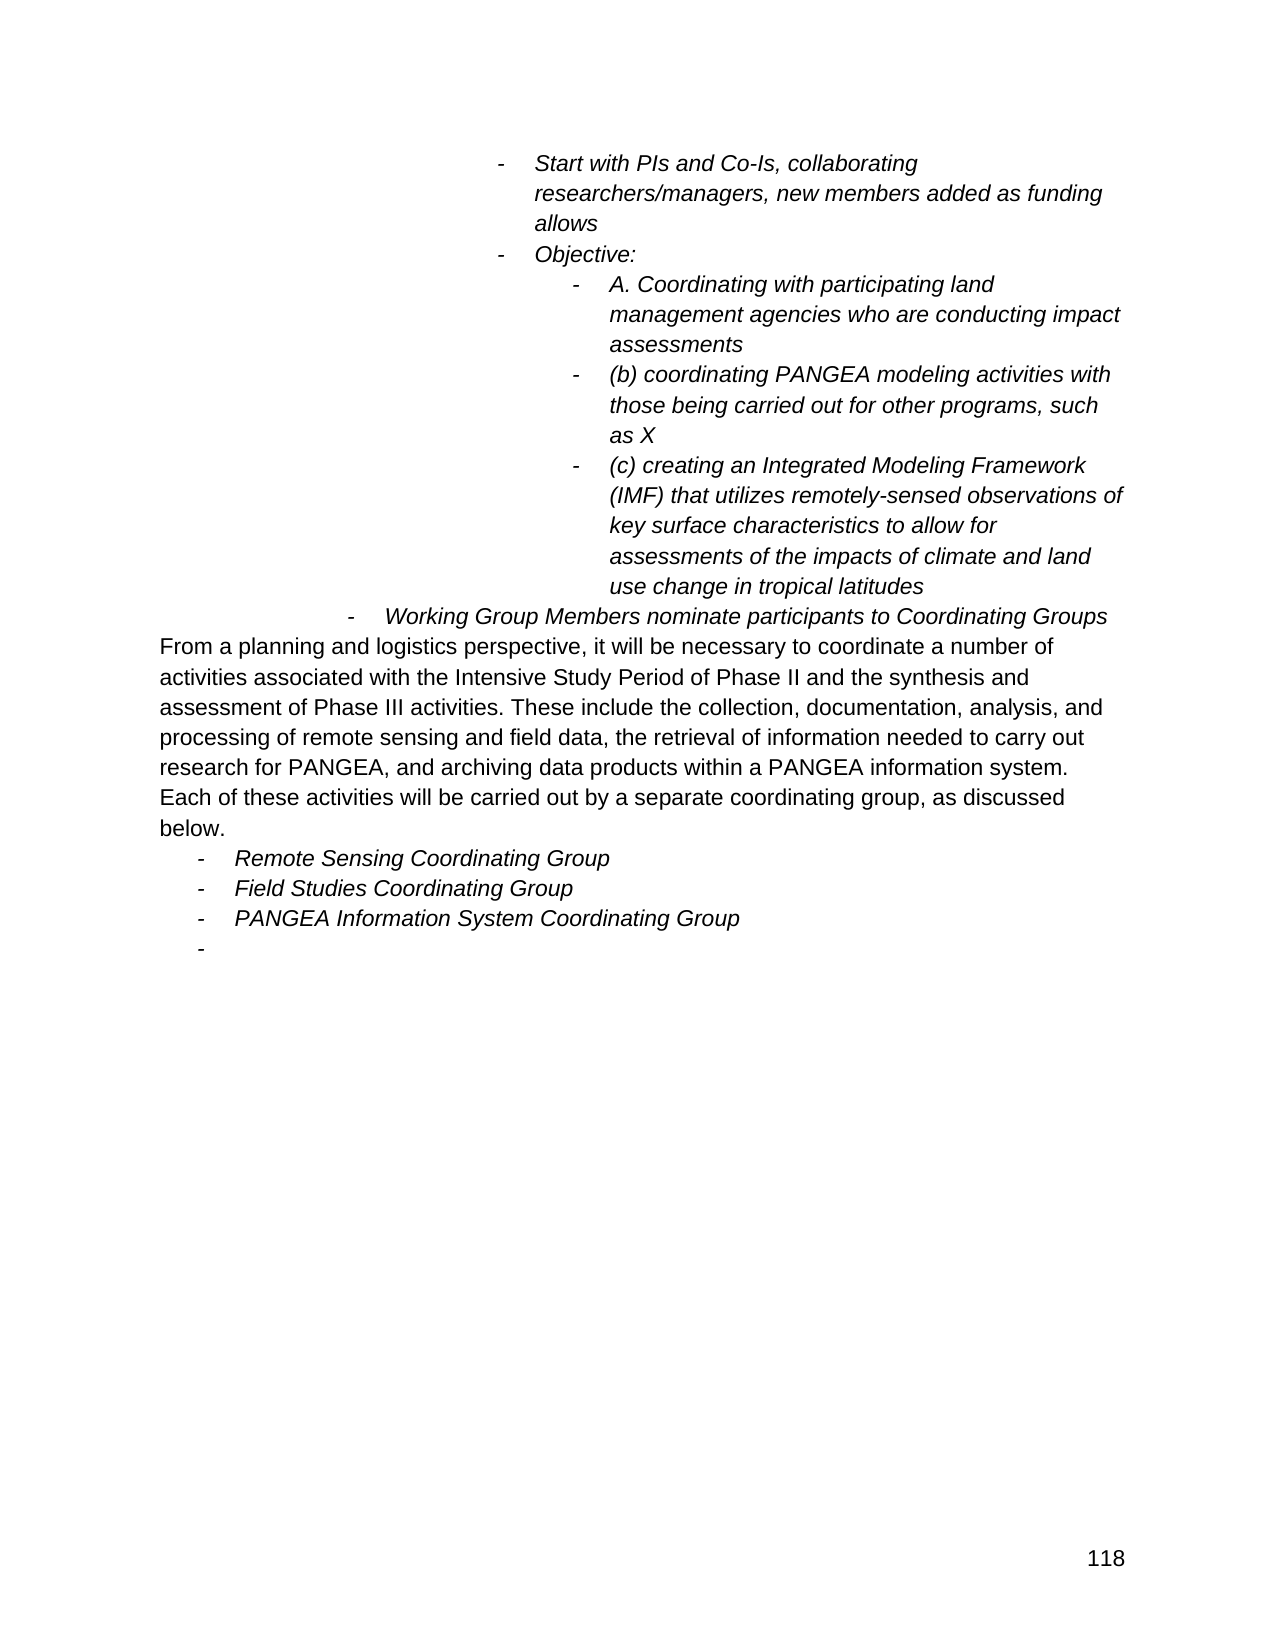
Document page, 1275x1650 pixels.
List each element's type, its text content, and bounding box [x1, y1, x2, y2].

list (c) creating an Integrated Modeling Framework (IMF) that utilizes remotely-sensed observations of key surface characteristics to allow for assessments of the impacts of climate and land use change in tropical latitudes [572, 452, 1125, 599]
list A. Coordinating with participating land [572, 271, 1125, 297]
list Field Studies Coordinating Group [197, 875, 1125, 901]
list Start with PIs and Co-Is, collaborating researchers/managers, new members added as funding allows [497, 150, 1125, 237]
list (b) coordinating PANGEA modeling activities with those being carried out for other programs, such as X [572, 361, 1125, 448]
list Remote Sensing Coordinating Group [197, 845, 1125, 871]
list PANGEA Information System Coordinating Group [197, 905, 1125, 932]
list Working Group Members nominate participants to Coordinating Groups [347, 603, 1125, 629]
list Objective: [497, 241, 1125, 267]
text From a planning and logistics perspective, it will be necessary to coordinate a number of activities associated with the Intensive Study Period of Phase II and the synthesis and assessment of Phase III activities. These include the collection, documentation, analysis, and processing of remote sensing and field data, the retrieval of information needed to carry out research for PANGEA, and archiving data products within a PANGEA information system. Each of these activities will be carried out by a separate coordinating group, as discussed below. [159, 633, 1125, 841]
text management agencies who are conducting impact assessments [609, 301, 1125, 358]
